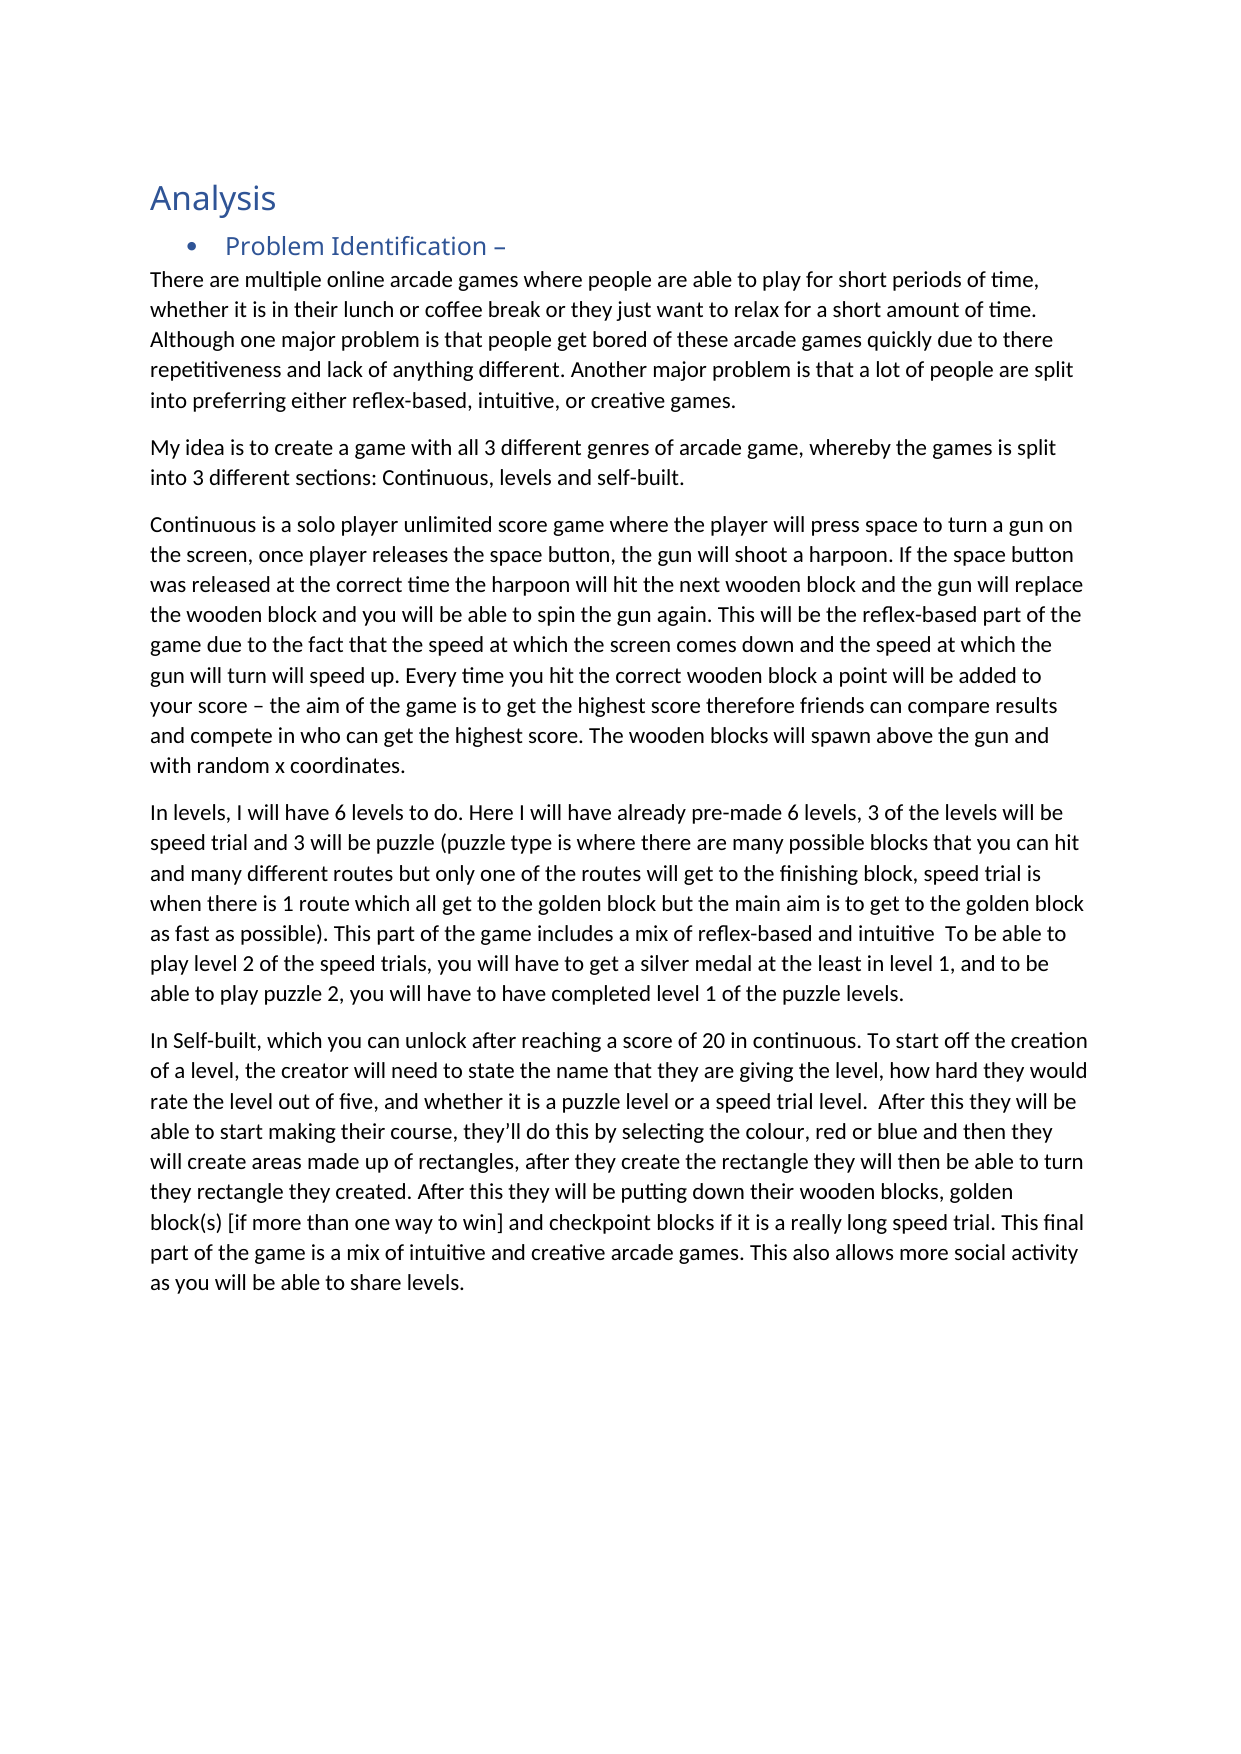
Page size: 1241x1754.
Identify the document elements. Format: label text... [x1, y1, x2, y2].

text There are multiple online arcade games where people are able to play for short periods of time, whether it is in their lunch or coffee break or they just want to relax for a short amount of time. Although one major problem is that people get bored of these arcade games quickly due to there repetitiveness and lack of anything different. Another major problem is that a lot of people are split into preferring either reflex-based, intuitive, or creative games. [150, 265, 1090, 414]
text My idea is to create a game with all 3 different genres of arcade game, whereby the games is split into 3 different sections: Continuous, levels and self-built. [150, 433, 1090, 491]
text Continuous is a solo player unlimited score game where the player will press space to turn a gun on the screen, once player releases the space button, the gun will shoot a harpoon. If the space button was released at the correct time the harpoon will hit the next wooden block and the gun will replace the wooden block and you will be able to spin the gun again. This will be the reflex-based part of the game due to the fact that the speed at which the screen comes down and the speed at which the gun will turn will speed up. Every time you hit the correct wooden block a point will be added to your score – the aim of the game is to get the highest score therefore friends can compare results and compete in who can get the highest score. The wooden blocks will spawn above the gun and with random x coordinates. [150, 510, 1090, 779]
subtitle Analysis [150, 175, 1090, 220]
text In Self-built, which you can unlock after reaching a score of 20 in continuous. To start off the creation of a level, the creator will need to state the name that they are giving the level, how hard they would rate the level out of five, and whether it is a puzzle level or a speed trial level. After this they will be able to start making their course, they’ll do this by selecting the colour, red or blue and then they will create areas made up of rectangles, after they create the rectangle they will then be able to turn they rectangle they created. After this they will be putting down their wooden blocks, golden block(s) [if more than one way to win] and checkpoint blocks if it is a really long speed trial. This final part of the game is a mix of intuitive and creative arcade games. This also allows more social activity as you will be able to share levels. [150, 1026, 1090, 1296]
subtitle Problem Identification – [187, 228, 1090, 262]
text In levels, I will have 6 levels to do. Here I will have already pre-made 6 levels, 3 of the levels will be speed trial and 3 will be puzzle (puzzle type is where there are many possible blocks that you can hit and many different routes but only one of the routes will get to the finishing block, speed trial is when there is 1 route which all get to the golden block but the main aim is to get to the golden block as fast as possible). This part of the game includes a mix of reflex-based and intuitive To be able to play level 2 of the speed trials, you will have to get a silver medal at the least in level 1, and to be able to play puzzle 2, you will have to have completed level 1 of the puzzle levels. [150, 798, 1090, 1007]
